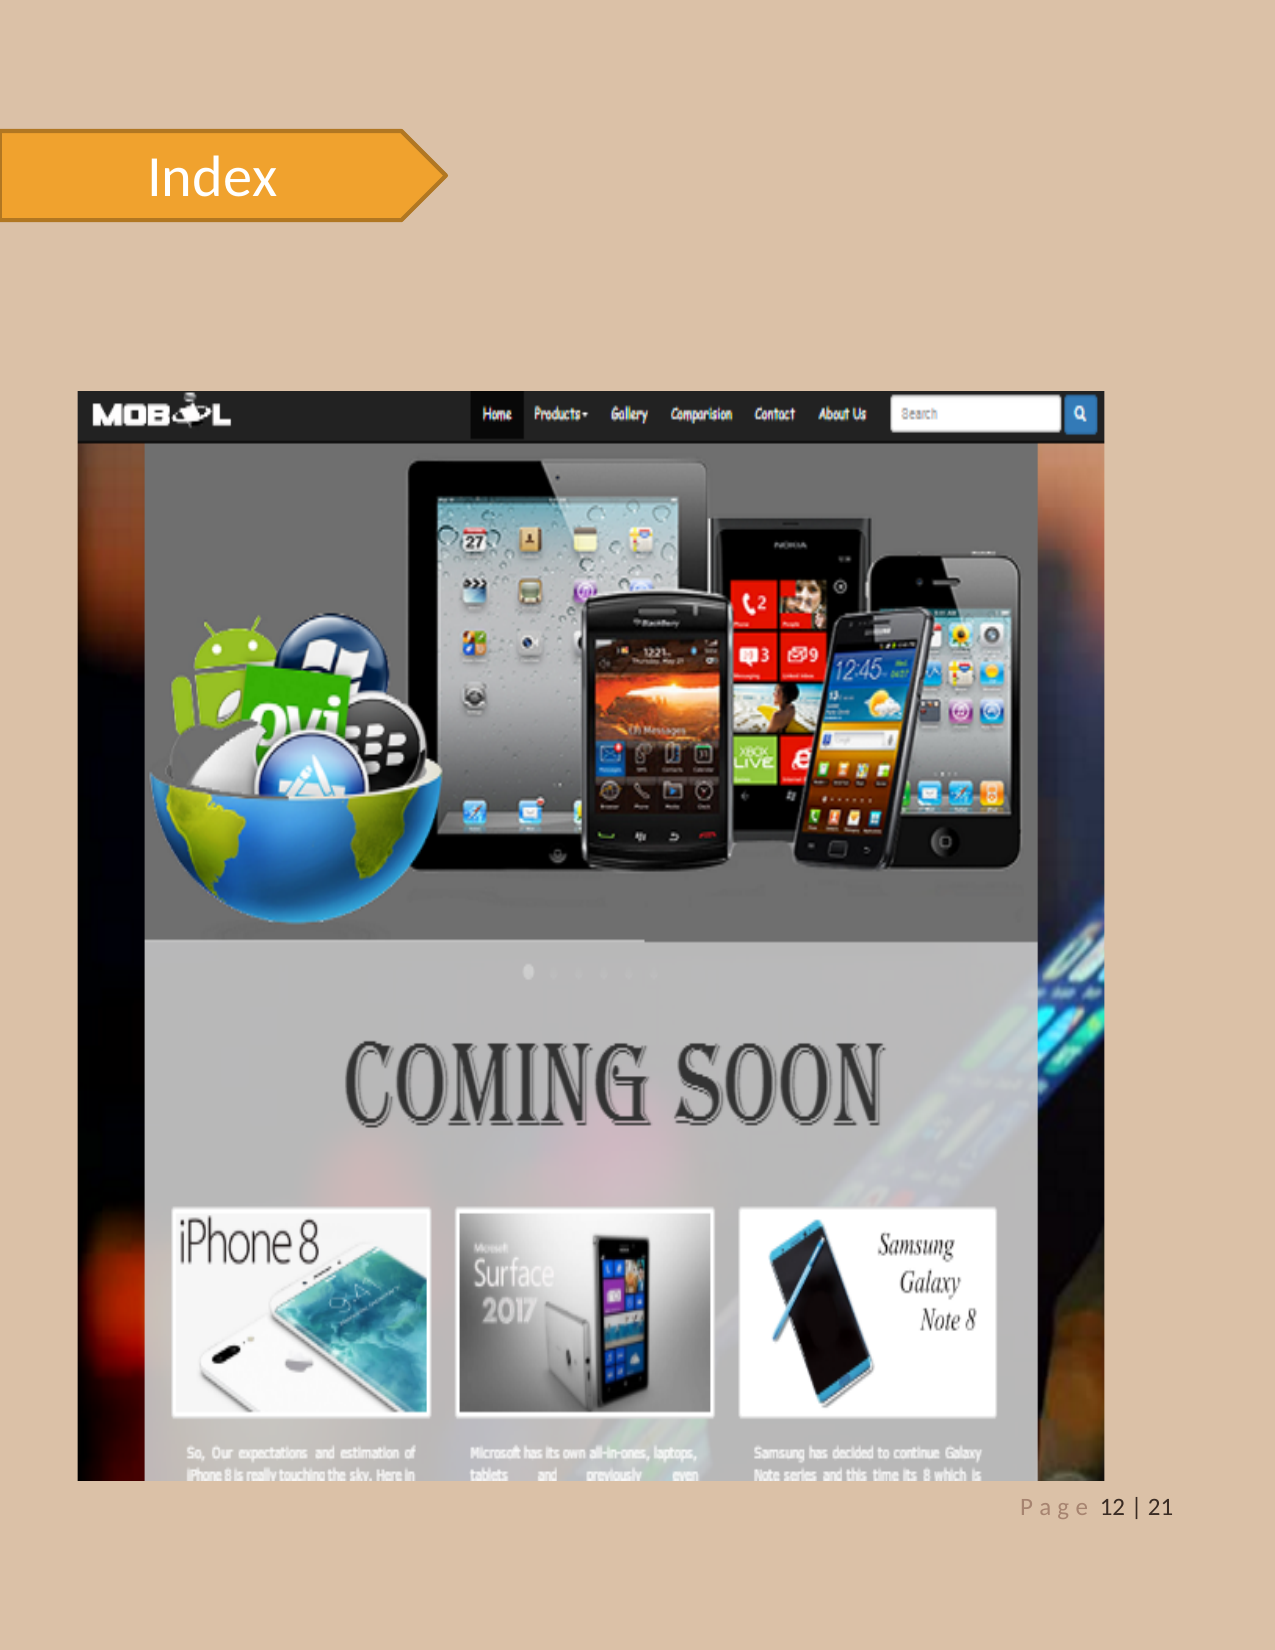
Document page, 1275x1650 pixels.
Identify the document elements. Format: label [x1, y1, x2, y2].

picture [76, 391, 1103, 1479]
